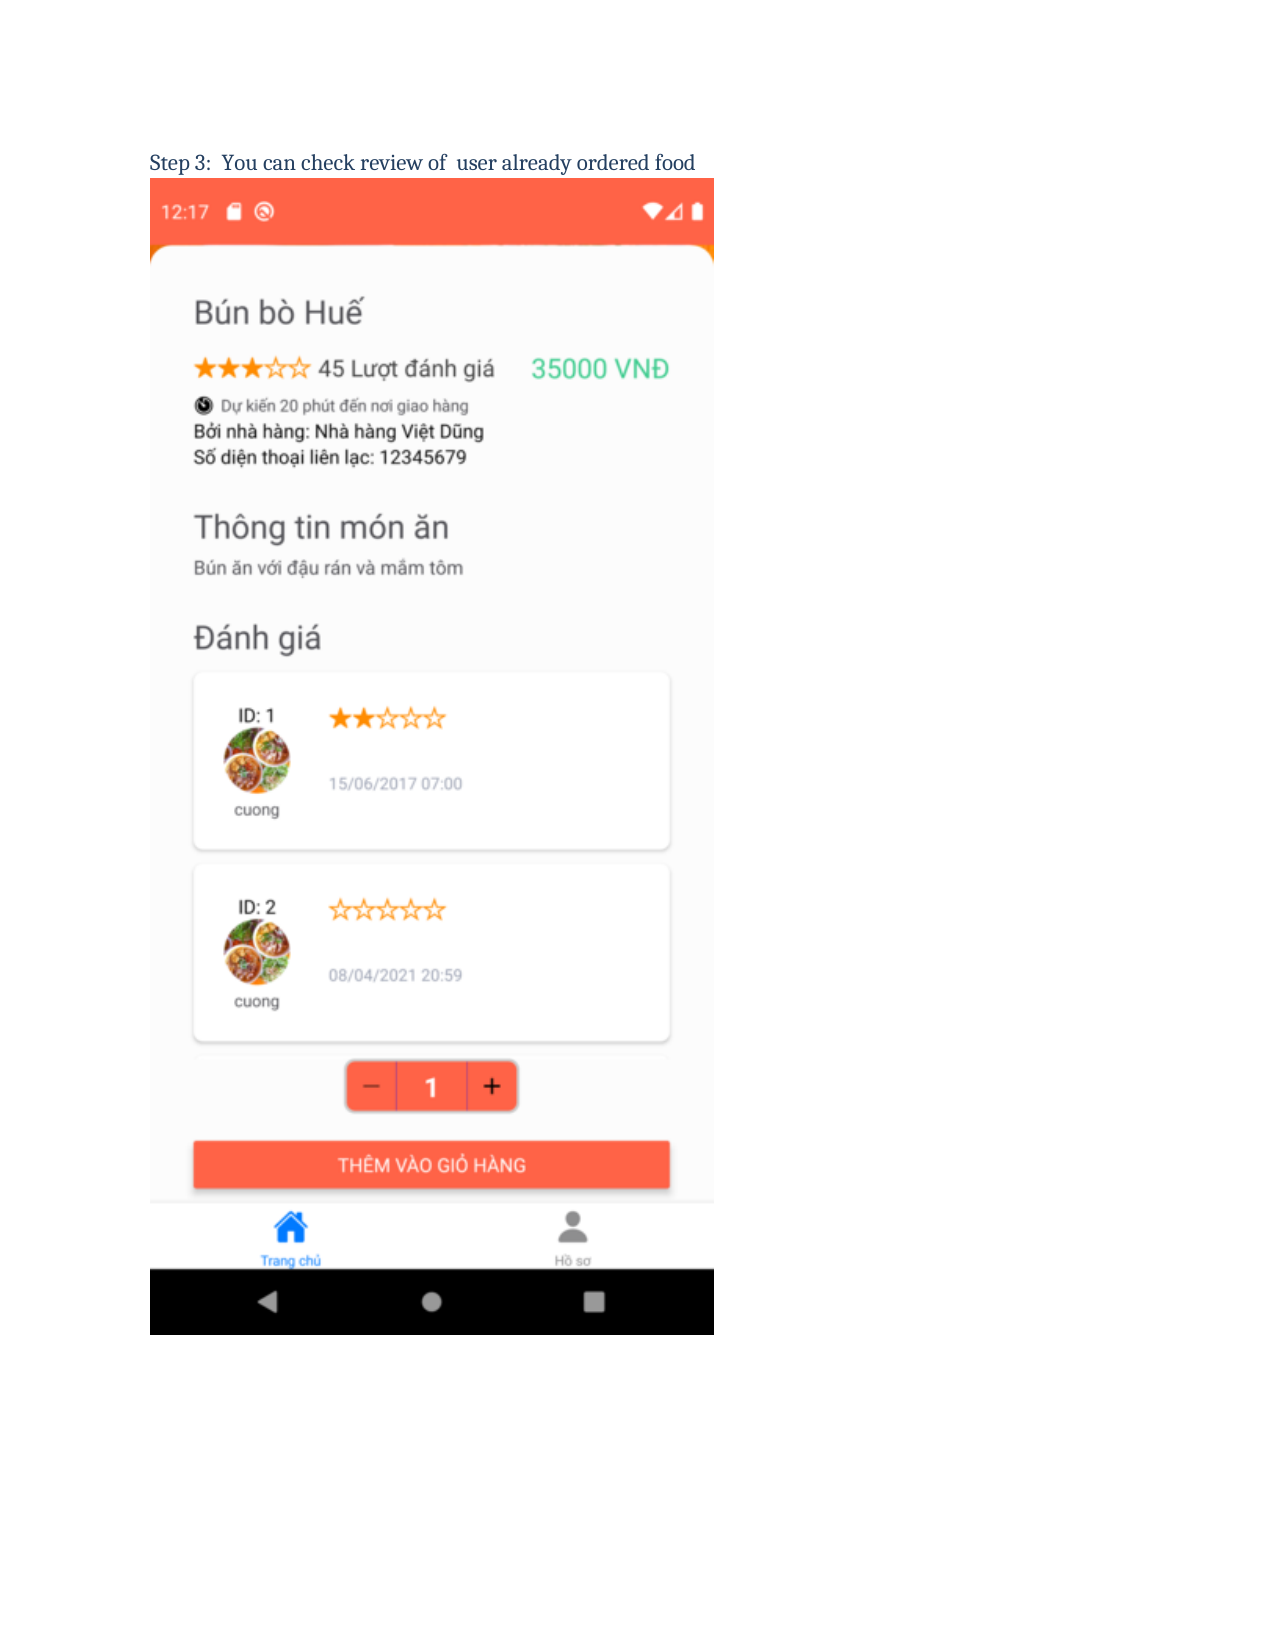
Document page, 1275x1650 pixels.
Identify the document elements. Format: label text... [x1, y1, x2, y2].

picture [150, 178, 714, 1335]
subtitle Step 3: You can check review of user already ordered food [150, 150, 1125, 176]
